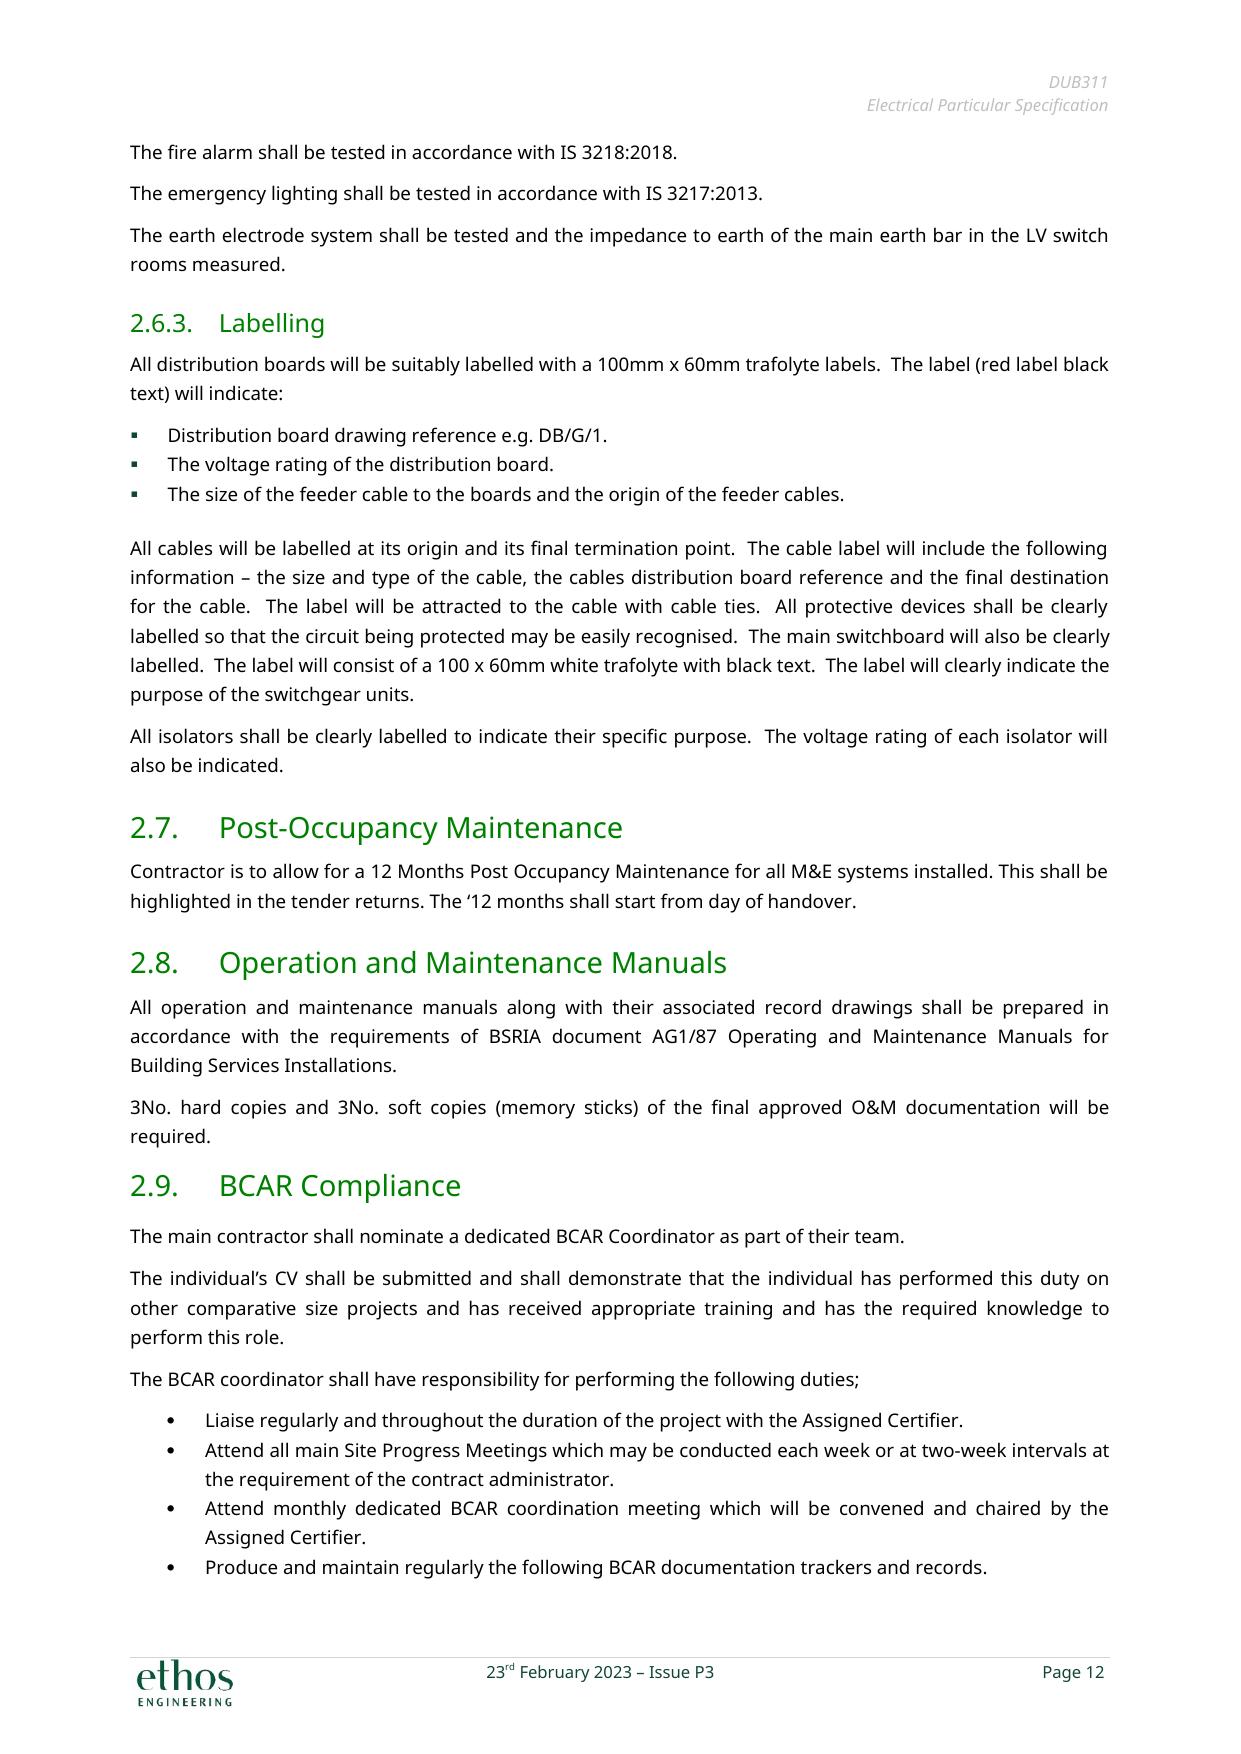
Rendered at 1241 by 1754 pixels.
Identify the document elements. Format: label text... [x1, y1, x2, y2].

text Contractor is to allow for a 12 Months Post Occupancy Maintenance for all M&E systems installed. This shall be highlighted in the tender returns. The ‘12 months shall start from day of handover. [130, 859, 1110, 914]
list Attend monthly dedicated BCAR coordination meeting which will be convened and chaired by the Assigned Certifier. [167, 1495, 1110, 1550]
text The individual’s CV shall be submitted and shall demonstrate that the individual has performed this duty on other comparative size projects and has received appropriate training and has the required knowledge to perform this role. [130, 1266, 1110, 1349]
text The fire alarm shall be tested in accordance with IS 3218:2018. [130, 139, 1110, 164]
subtitle Labelling [130, 306, 1110, 340]
subtitle Post-Occupancy Maintenance [130, 807, 1110, 847]
picture [134, 1658, 234, 1707]
subtitle Operation and Maintenance Manuals [130, 942, 1110, 982]
list Liaise regularly and throughout the duration of the project with the Assigned Certifier. [167, 1408, 1110, 1433]
list Attend all main Site Progress Meetings which may be conducted each week or at two-week intervals at the requirement of the contract administrator. [167, 1437, 1110, 1492]
text Distribution board drawing reference e.g. DB/G/1. [130, 422, 1110, 448]
text The earth electrode system shall be tested and the impedance to earth of the main earth bar in the LV switch rooms measured. [130, 222, 1110, 277]
list Produce and maintain regularly the following BCAR documentation trackers and records. [167, 1554, 1110, 1579]
text All distribution boards will be suitably labelled with a 100mm x 60mm trafolyte labels. The label (red label black text) will indicate: [130, 351, 1110, 406]
text The voltage rating of the distribution board. [130, 452, 1110, 477]
text 3No. hard copies and 3No. soft copies (memory sticks) of the final approved O&M documentation will be required. [130, 1094, 1110, 1149]
text The main contractor shall nominate a dedicated BCAR Coordinator as part of their team. [130, 1224, 1110, 1249]
text The size of the feeder cable to the boards and the origin of the feeder cables. [130, 481, 1110, 507]
text All operation and maintenance manuals along with their associated record drawings shall be prepared in accordance with the requirements of BSRIA document AG1/87 Operating and Maintenance Manuals for Building Services Installations. [130, 994, 1110, 1078]
text All isolators shall be clearly labelled to indicate their specific purpose. The voltage rating of each isolator will also be indicated. [130, 723, 1110, 778]
list BCAR Compliance [130, 1166, 1110, 1205]
text The BCAR coordinator shall have responsibility for performing the following duties; [130, 1366, 1110, 1391]
text The emergency lighting shall be tested in accordance with IS 3217:2013. [130, 181, 1110, 206]
text All cables will be labelled at its origin and its final termination point. The cable label will include the following information – the size and type of the cable, the cables distribution board reference and the final destination for the cable. The label will be attracted to the cable with cable ties. All protective devices shall be clearly labelled so that the circuit being protected may be easily recognised. The main switchboard will also be clearly labelled. The label will consist of a 100 x 60mm white trafolyte with black text. The label will clearly indicate the purpose of the switchgear units. [130, 535, 1110, 707]
